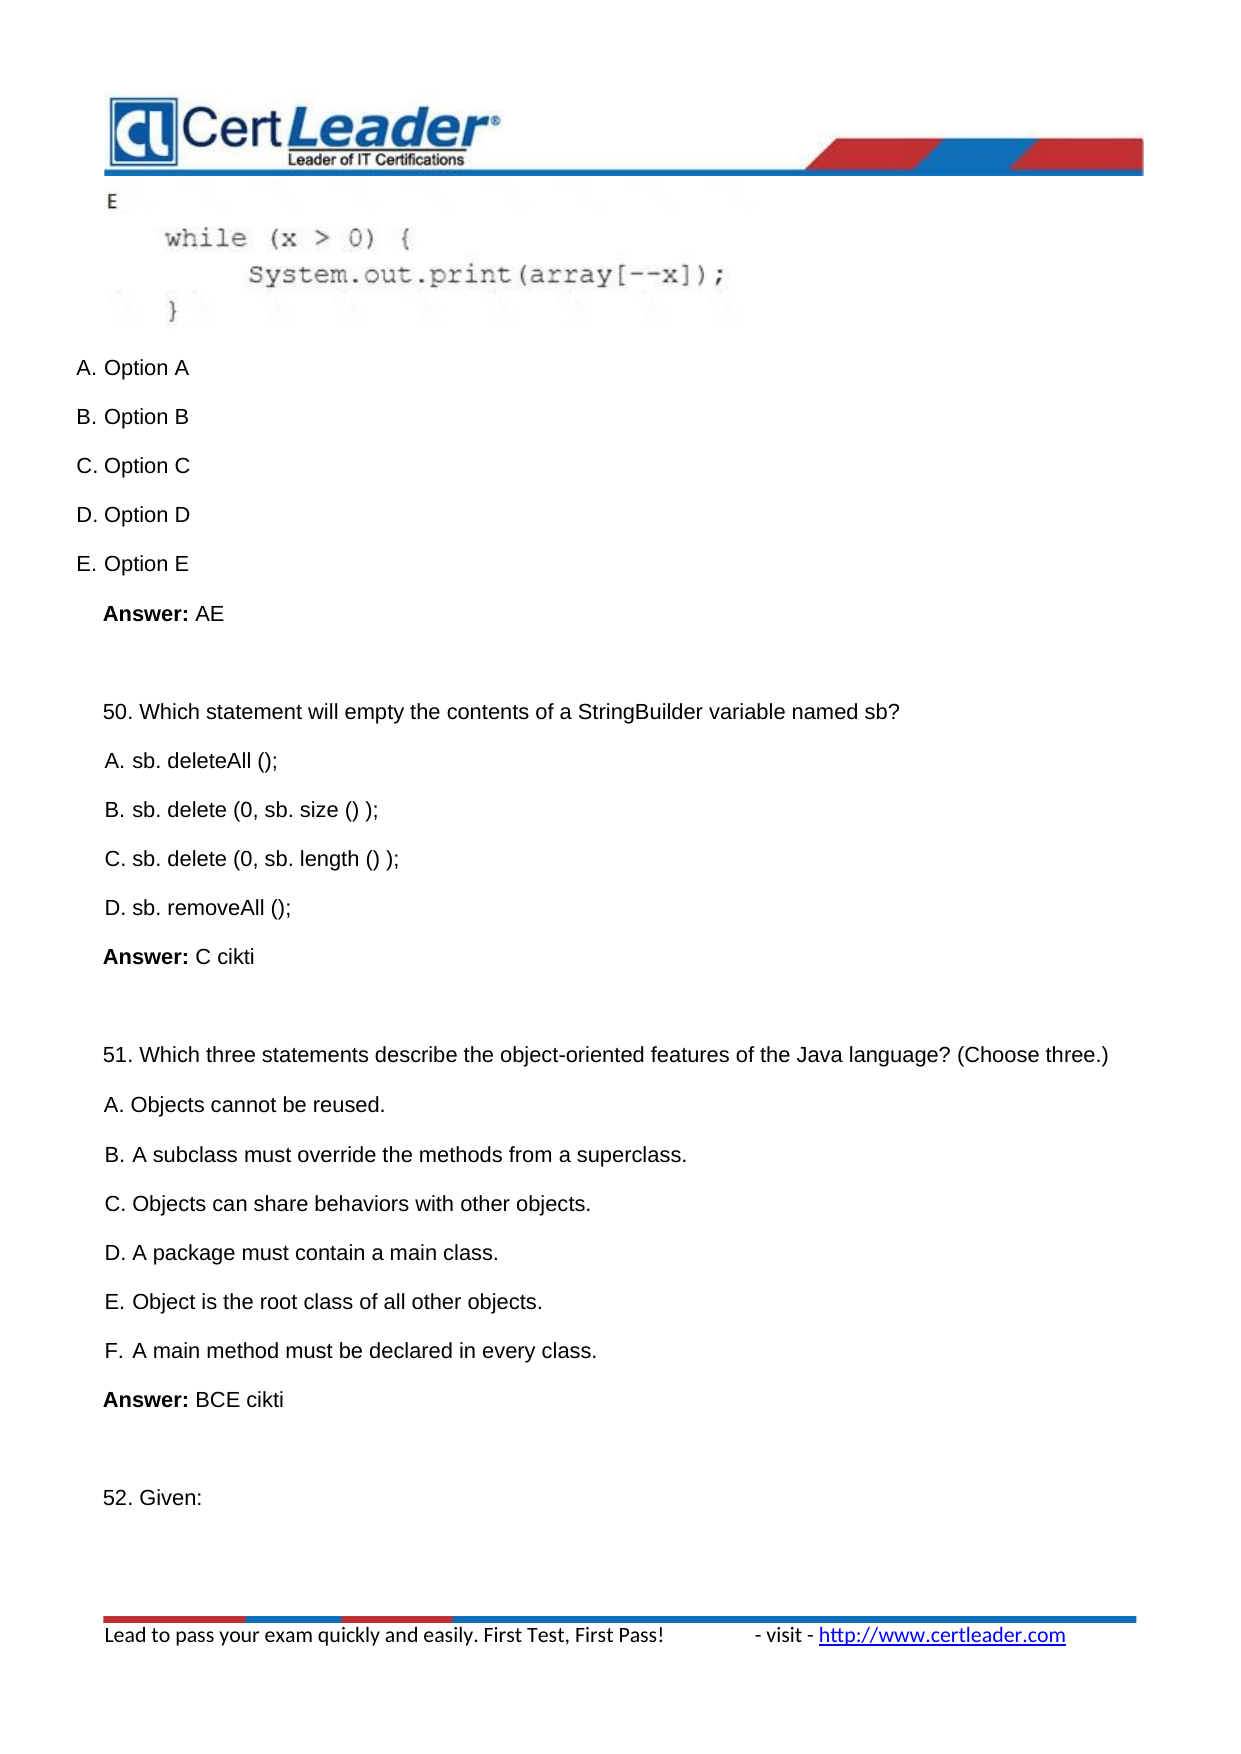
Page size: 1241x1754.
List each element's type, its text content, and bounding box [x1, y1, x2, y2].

text 52. Given: [103, 1485, 1136, 1510]
subtitle Answer: C cikti [103, 944, 1136, 969]
list sb. deleteAll (); [104, 748, 1136, 773]
list Option B [76, 404, 1136, 429]
list Option A [76, 355, 1136, 380]
list A subclass must override the methods from a superclass. [104, 1142, 1136, 1167]
list Option D [76, 502, 1136, 527]
list A main method must be declared in every class. [104, 1338, 1136, 1363]
subtitle Answer: BCE cikti [103, 1387, 1136, 1412]
list sb. removeAll (); [104, 895, 1136, 920]
list Objects can share behaviors with other objects. [104, 1191, 1136, 1216]
list sb. delete (0, sb. size () ); [104, 797, 1136, 822]
list Object is the root class of all other objects. [104, 1289, 1136, 1314]
picture [103, 1616, 1137, 1623]
text 50. Which statement will empty the contents of a StringBuilder variable named sb? [103, 699, 1136, 724]
picture [104, 178, 765, 341]
list sb. delete (0, sb. length () ); [104, 846, 1136, 871]
subtitle Answer: AE [103, 600, 1136, 626]
list A package must contain a main class. [104, 1240, 1136, 1265]
text 51. Which three statements describe the object-oriented features of the Java language? (Choose three.) A. Objects cannot be reused. [103, 1042, 1136, 1117]
list Option E [76, 551, 1136, 577]
picture [104, 90, 1144, 176]
list Option C [76, 453, 1136, 478]
